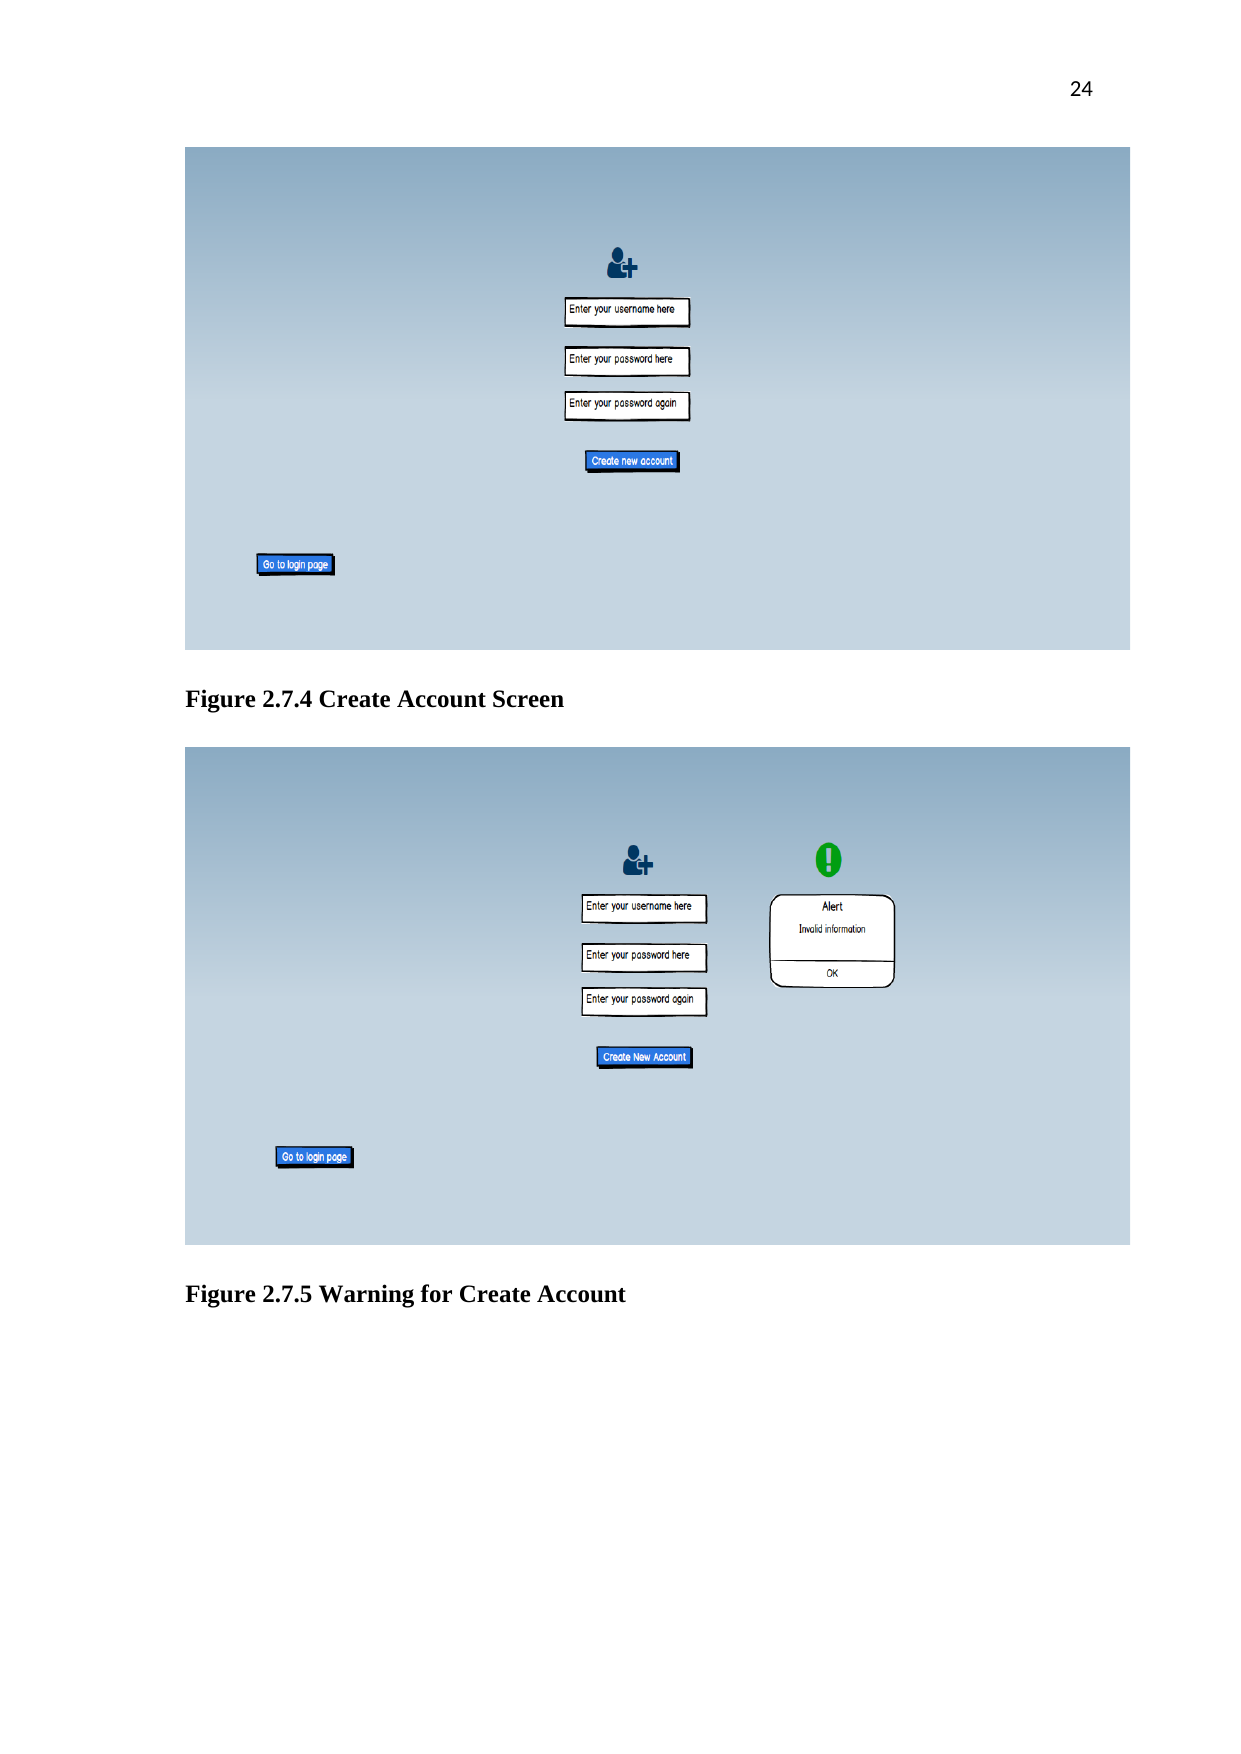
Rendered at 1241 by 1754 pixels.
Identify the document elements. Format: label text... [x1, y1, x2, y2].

text Figure 2.7.5 Warning for Create Account [185, 1279, 1093, 1308]
text Figure 2.7.4 Create Account Screen [185, 684, 1093, 713]
picture [185, 147, 1130, 650]
picture [185, 747, 1130, 1245]
